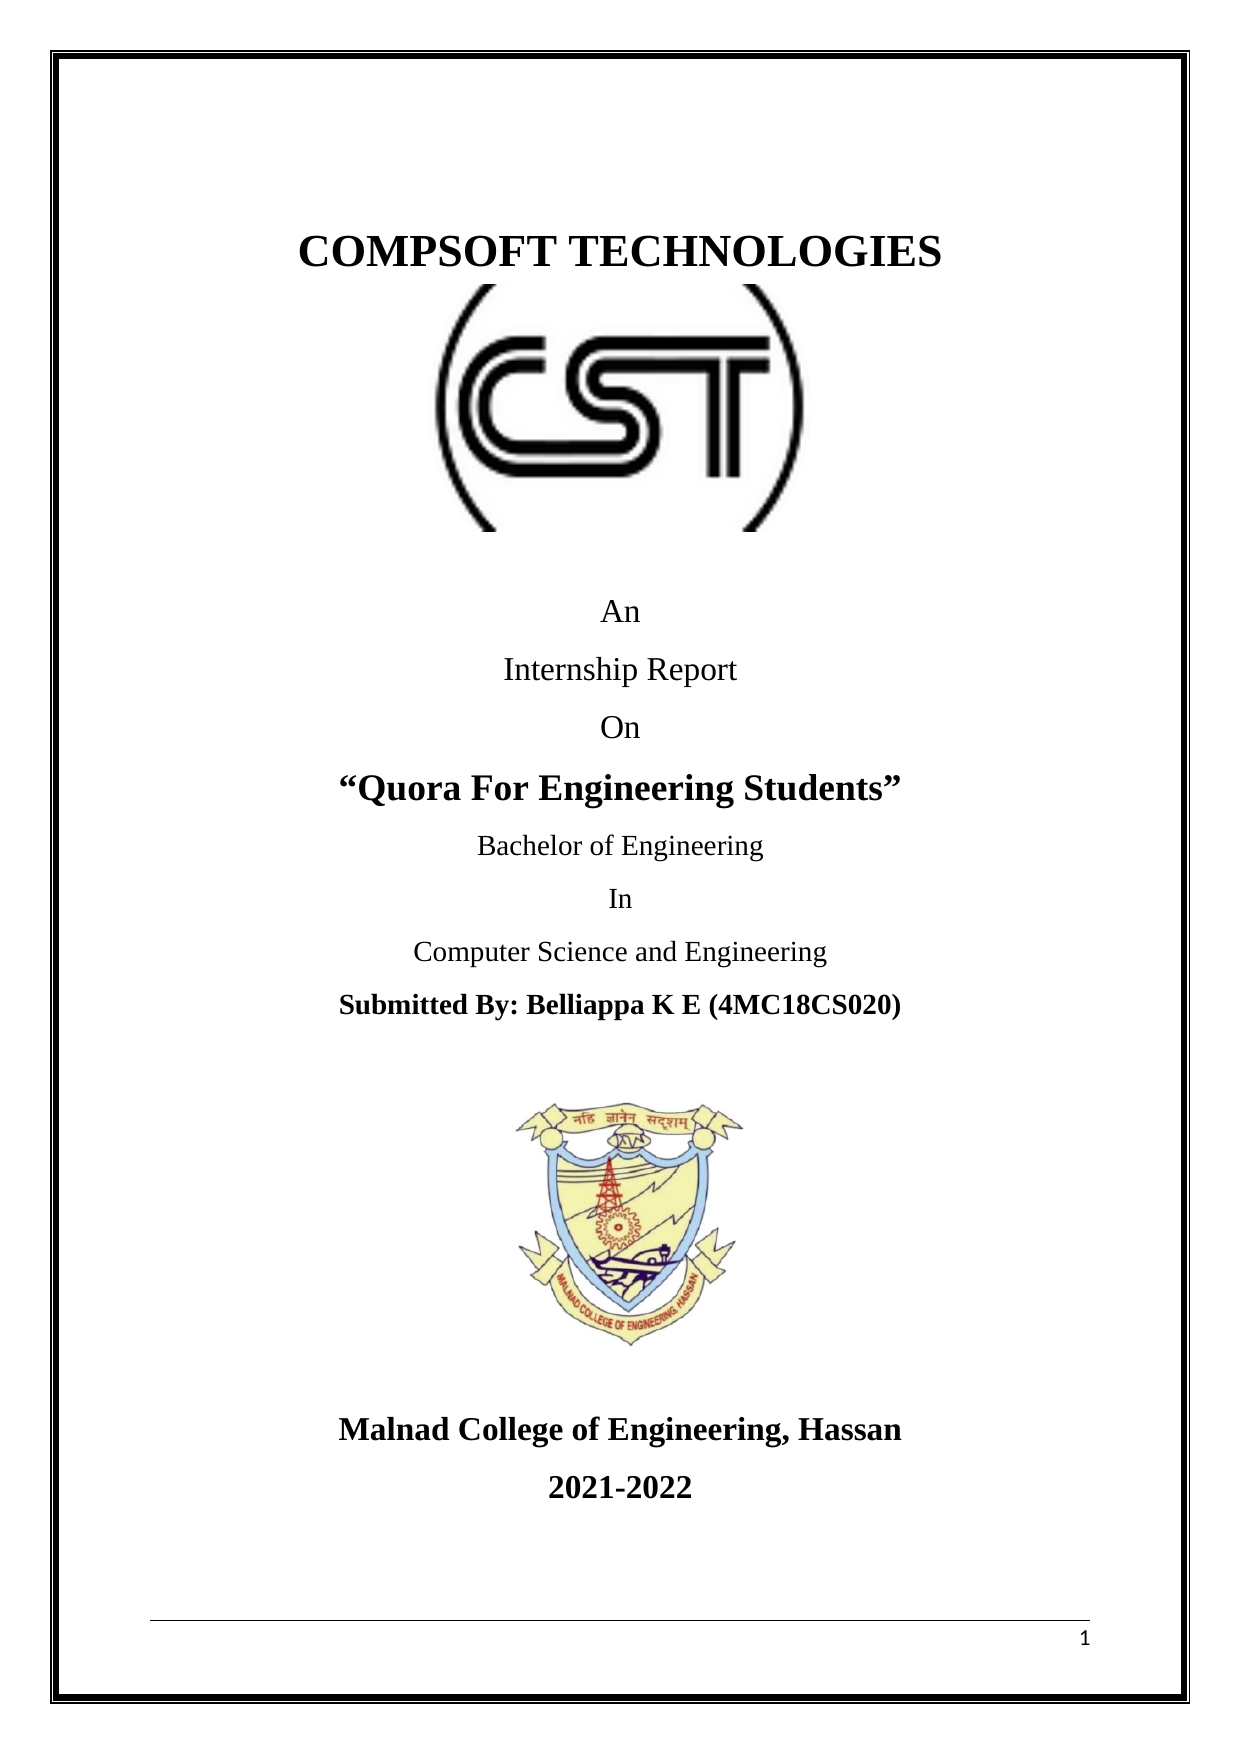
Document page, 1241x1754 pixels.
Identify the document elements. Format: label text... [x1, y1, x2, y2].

text Computer Science and Engineering [150, 934, 1090, 968]
text Internship Report [150, 649, 1090, 688]
text “Quora For Engineering Students” [150, 765, 1090, 808]
picture [420, 284, 820, 532]
text Bachelor of Engineering [150, 828, 1090, 862]
text In [150, 881, 1090, 915]
text 2021-2022 [150, 1467, 1090, 1506]
text On [150, 707, 1090, 746]
text Malnad College of Engineering, Hassan [150, 1409, 1090, 1448]
text Submitted By: Belliappa K E (4MC18CS020) [150, 987, 1090, 1021]
text COMPSOFT TECHNOLOGIES [150, 223, 1090, 276]
picture [463, 1068, 777, 1369]
text An [150, 591, 1090, 629]
